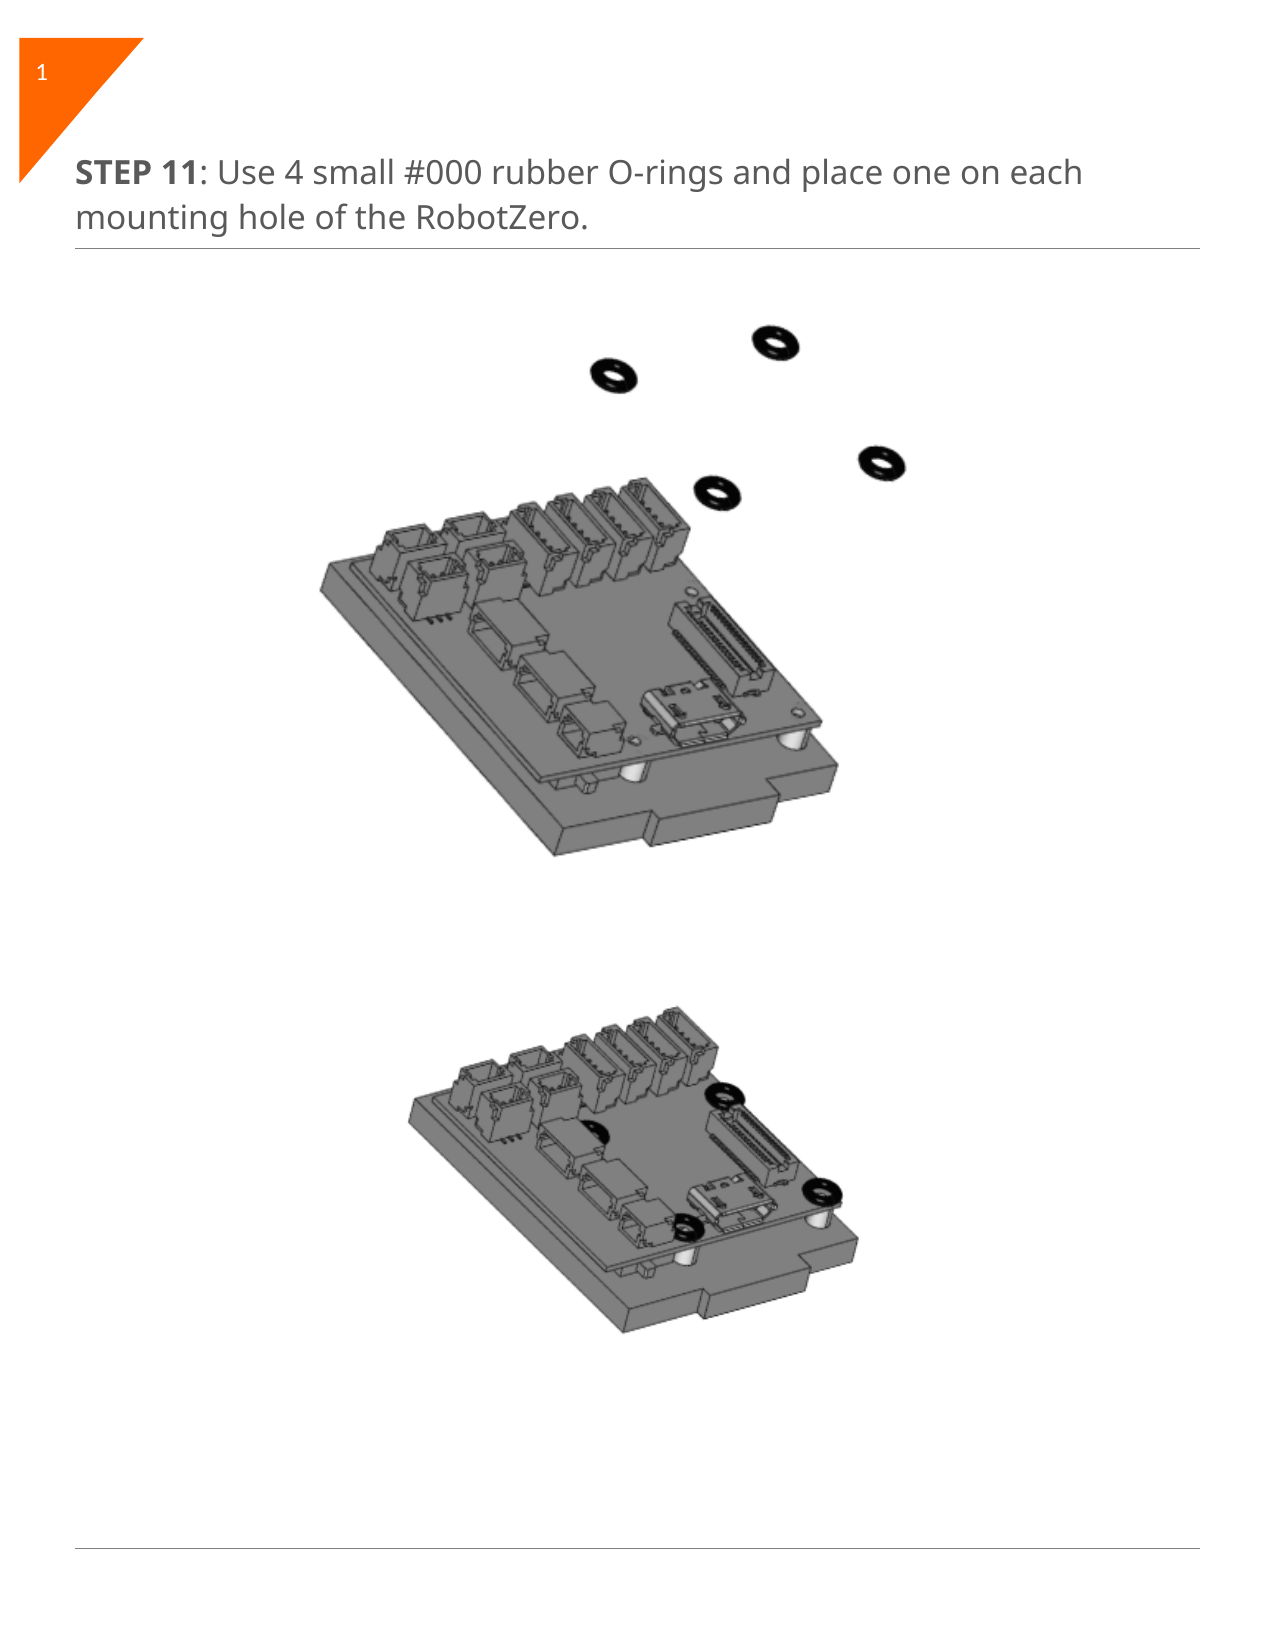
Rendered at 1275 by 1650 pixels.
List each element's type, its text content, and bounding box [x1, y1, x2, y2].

picture [266, 253, 1009, 914]
picture [372, 936, 909, 1409]
text STEP 11: Use 4 small #000 rubber O-rings and place one on each mounting hole of the RobotZero. [75, 148, 1200, 248]
